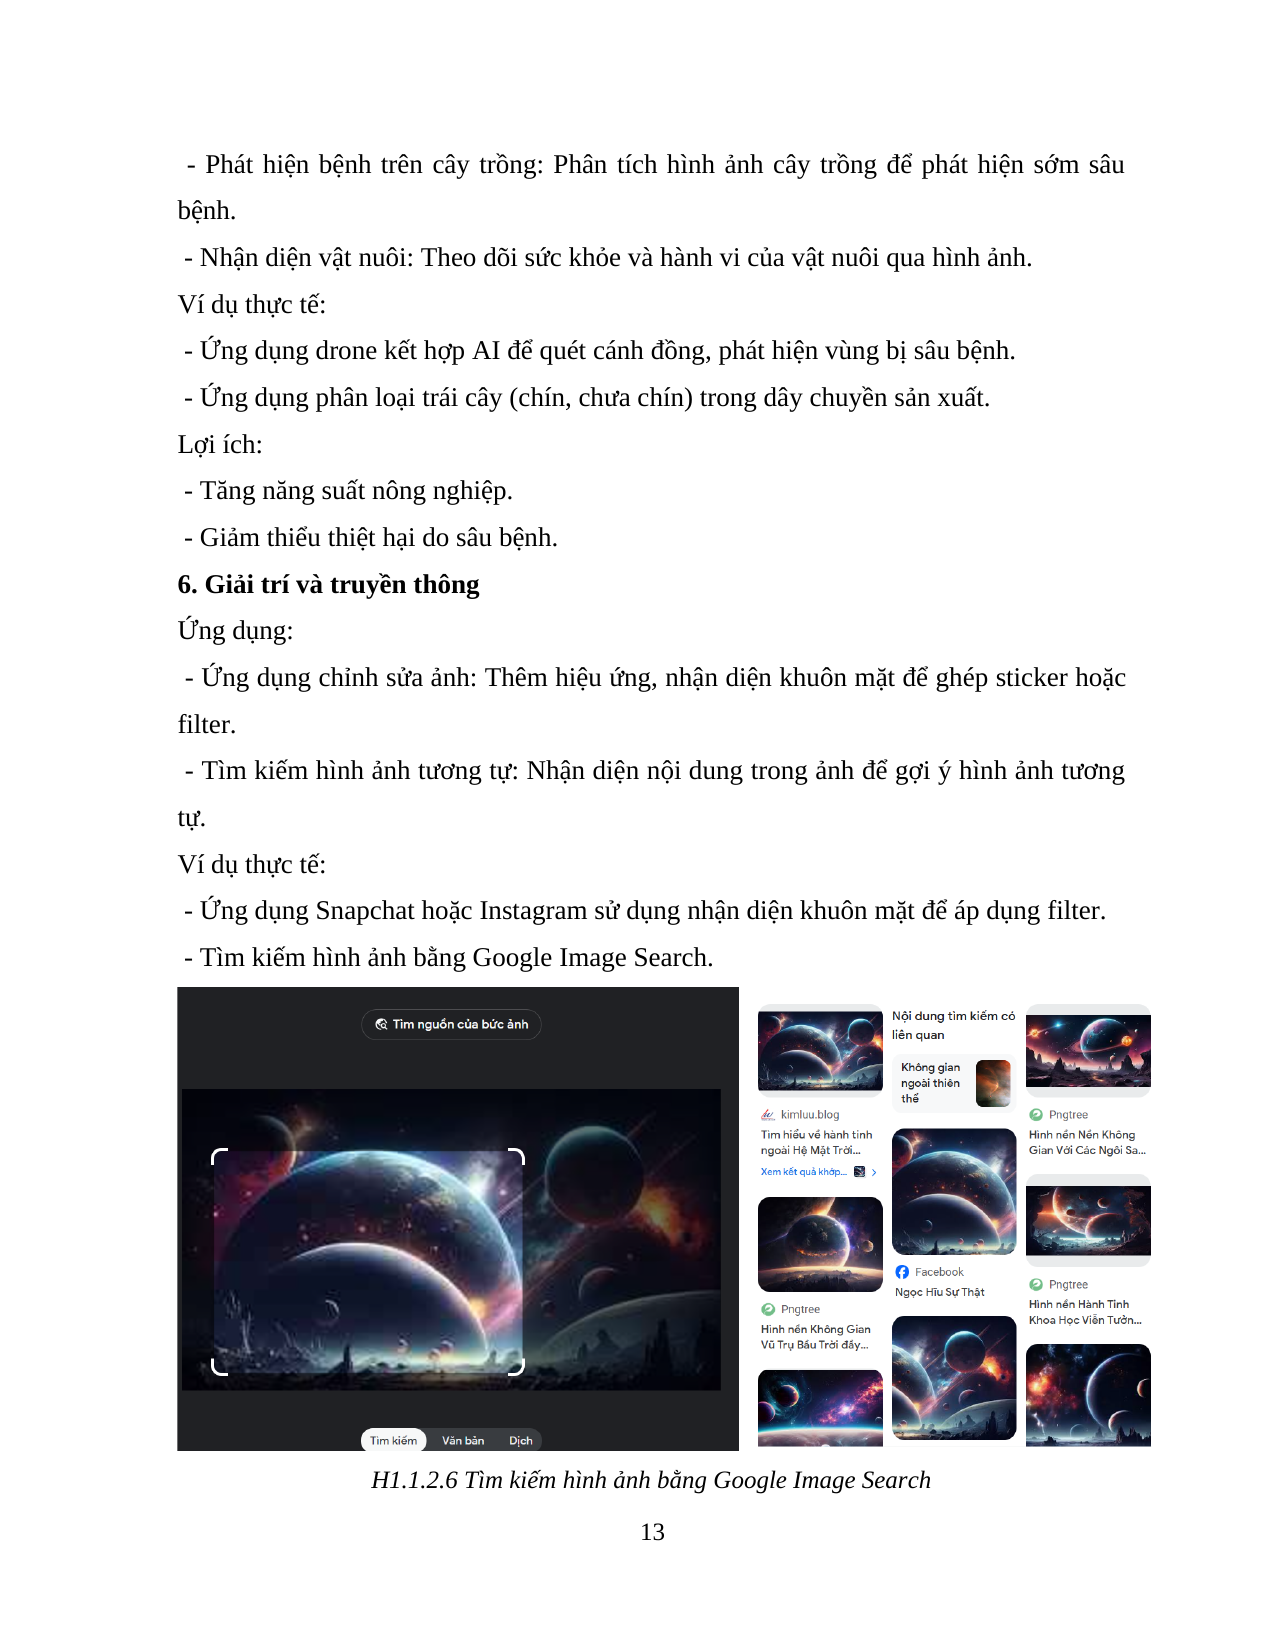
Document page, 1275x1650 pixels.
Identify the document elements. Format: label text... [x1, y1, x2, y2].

text H1.1.2.6 Tìm kiếm hình ảnh bằng Google Image Search [177, 1465, 1127, 1494]
text - Nhận diện vật nuôi: Theo dõi sức khỏe và hành vi của vật nuôi qua hình ảnh. [177, 241, 1127, 272]
text - Ứng dụng drone kết hợp AI để quét cánh đồng, phát hiện vùng bị sâu bệnh. [177, 334, 1127, 366]
text Ứng dụng: [177, 614, 1127, 646]
subtitle 6. Giải trí và truyền thông [177, 568, 1127, 599]
text Lợi ích: [177, 428, 1127, 459]
text Ví dụ thực tế: [177, 848, 1127, 879]
text - Giảm thiểu thiệt hại do sâu bệnh. [177, 521, 1127, 552]
text - Tăng năng suất nông nghiệp. [177, 474, 1127, 506]
picture [177, 987, 1153, 1451]
text Ví dụ thực tế: [177, 288, 1127, 319]
text - Phát hiện bệnh trên cây trồng: Phân tích hình ảnh cây trồng để phát hiện sớm sâu bệnh. [177, 148, 1127, 226]
text - Tìm kiếm hình ảnh bằng Google Image Search. [177, 941, 1127, 972]
text - Ứng dụng Snapchat hoặc Instagram sử dụng nhận diện khuôn mặt để áp dụng filter. [177, 894, 1127, 926]
text - Ứng dụng phân loại trái cây (chín, chưa chín) trong dây chuyền sản xuất. [177, 381, 1127, 412]
text - Tìm kiếm hình ảnh tương tự: Nhận diện nội dung trong ảnh để gợi ý hình ảnh tương tự. [177, 754, 1127, 832]
text - Ứng dụng chỉnh sửa ảnh: Thêm hiệu ứng, nhận diện khuôn mặt để ghép sticker hoặc filter. [177, 661, 1127, 739]
